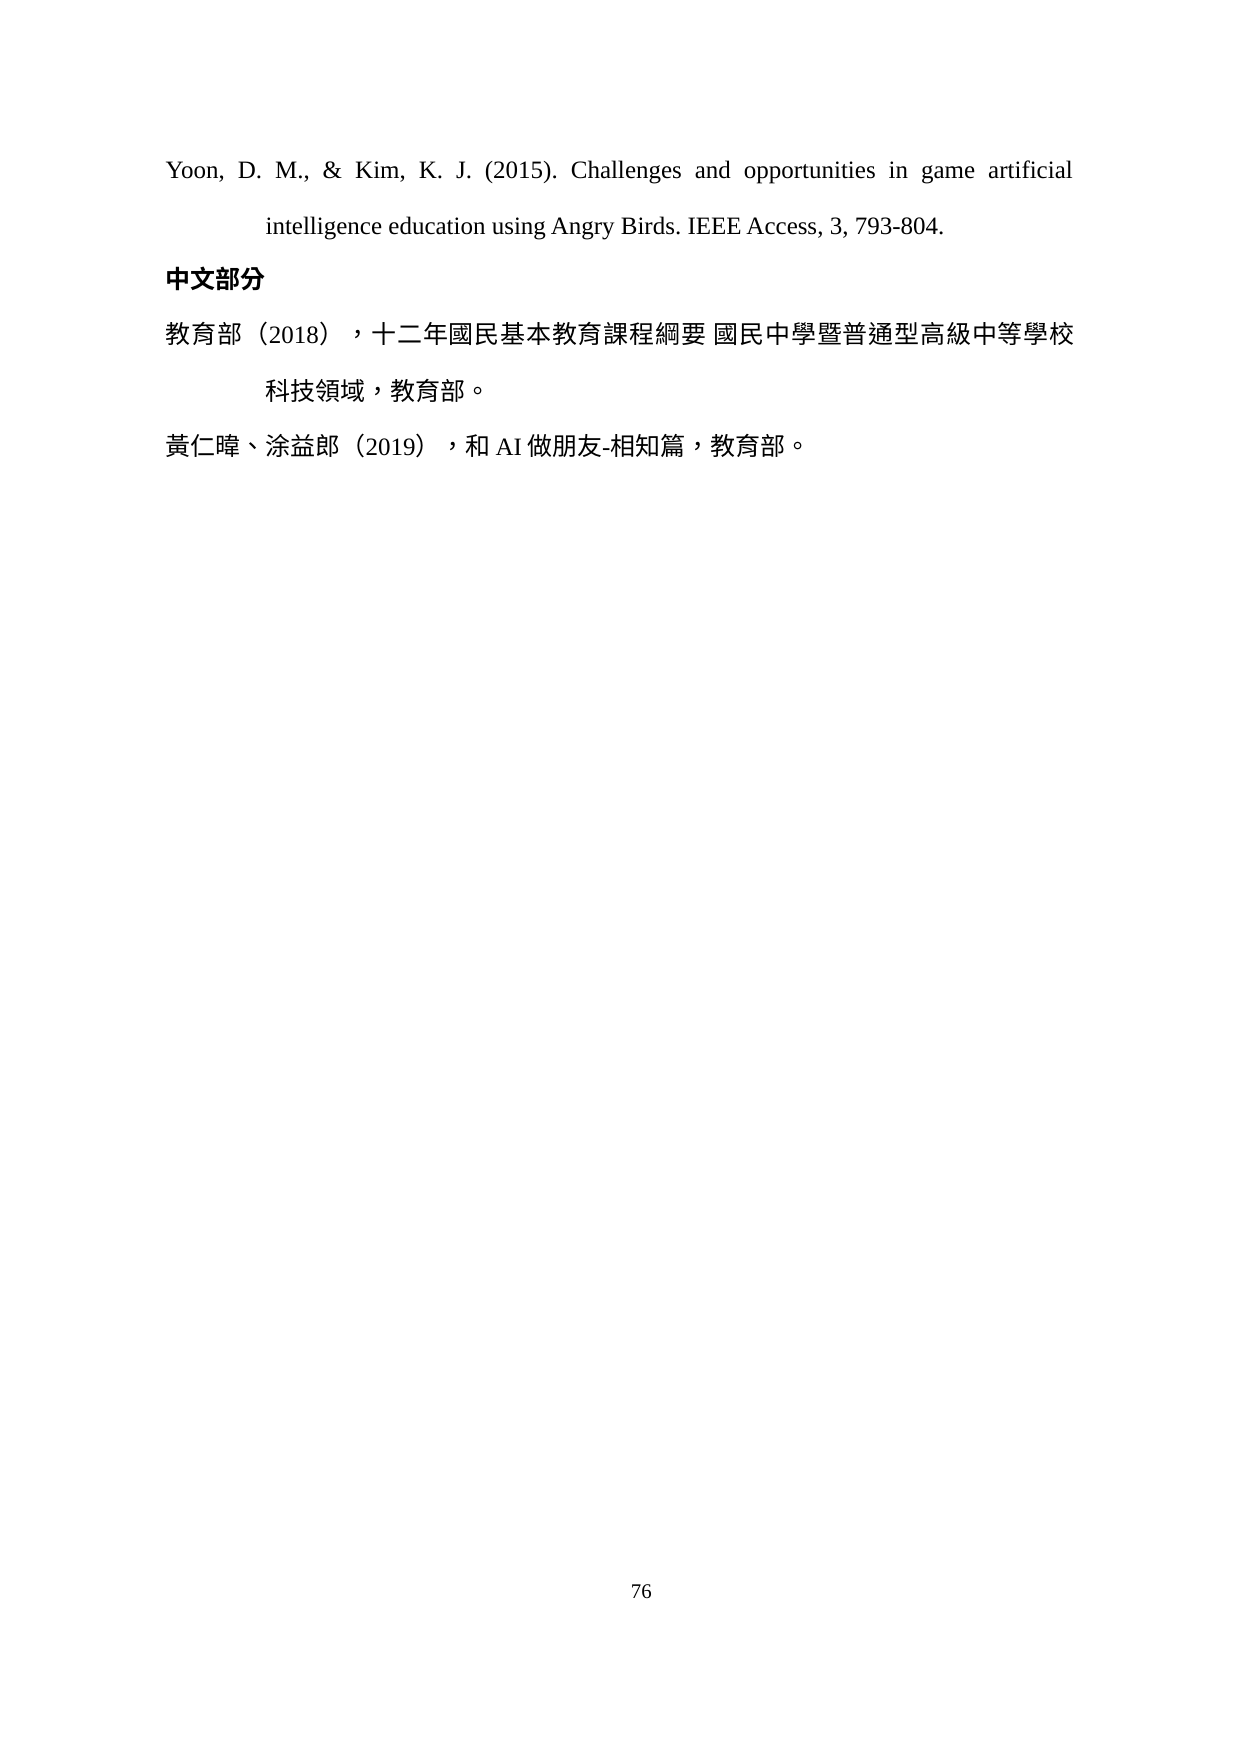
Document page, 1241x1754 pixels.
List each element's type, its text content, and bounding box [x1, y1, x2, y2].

text 中文部分 [165, 259, 1075, 296]
text Yoon, D. M., & Kim, K. J. (2015). Challenges and opportunities in game artificial intelligence education using Angry Birds. IEEE Access, 3, 793-804. [165, 151, 1075, 244]
text 教育部（2018），十二年國民基本教育課程綱要 國民中學暨普通型高級中等學校 科技領域，教育部。 [165, 314, 1075, 408]
text 黃仁暐、涂益郎（2019），和AI做朋友-相知篇，教育部。 [165, 426, 1075, 464]
